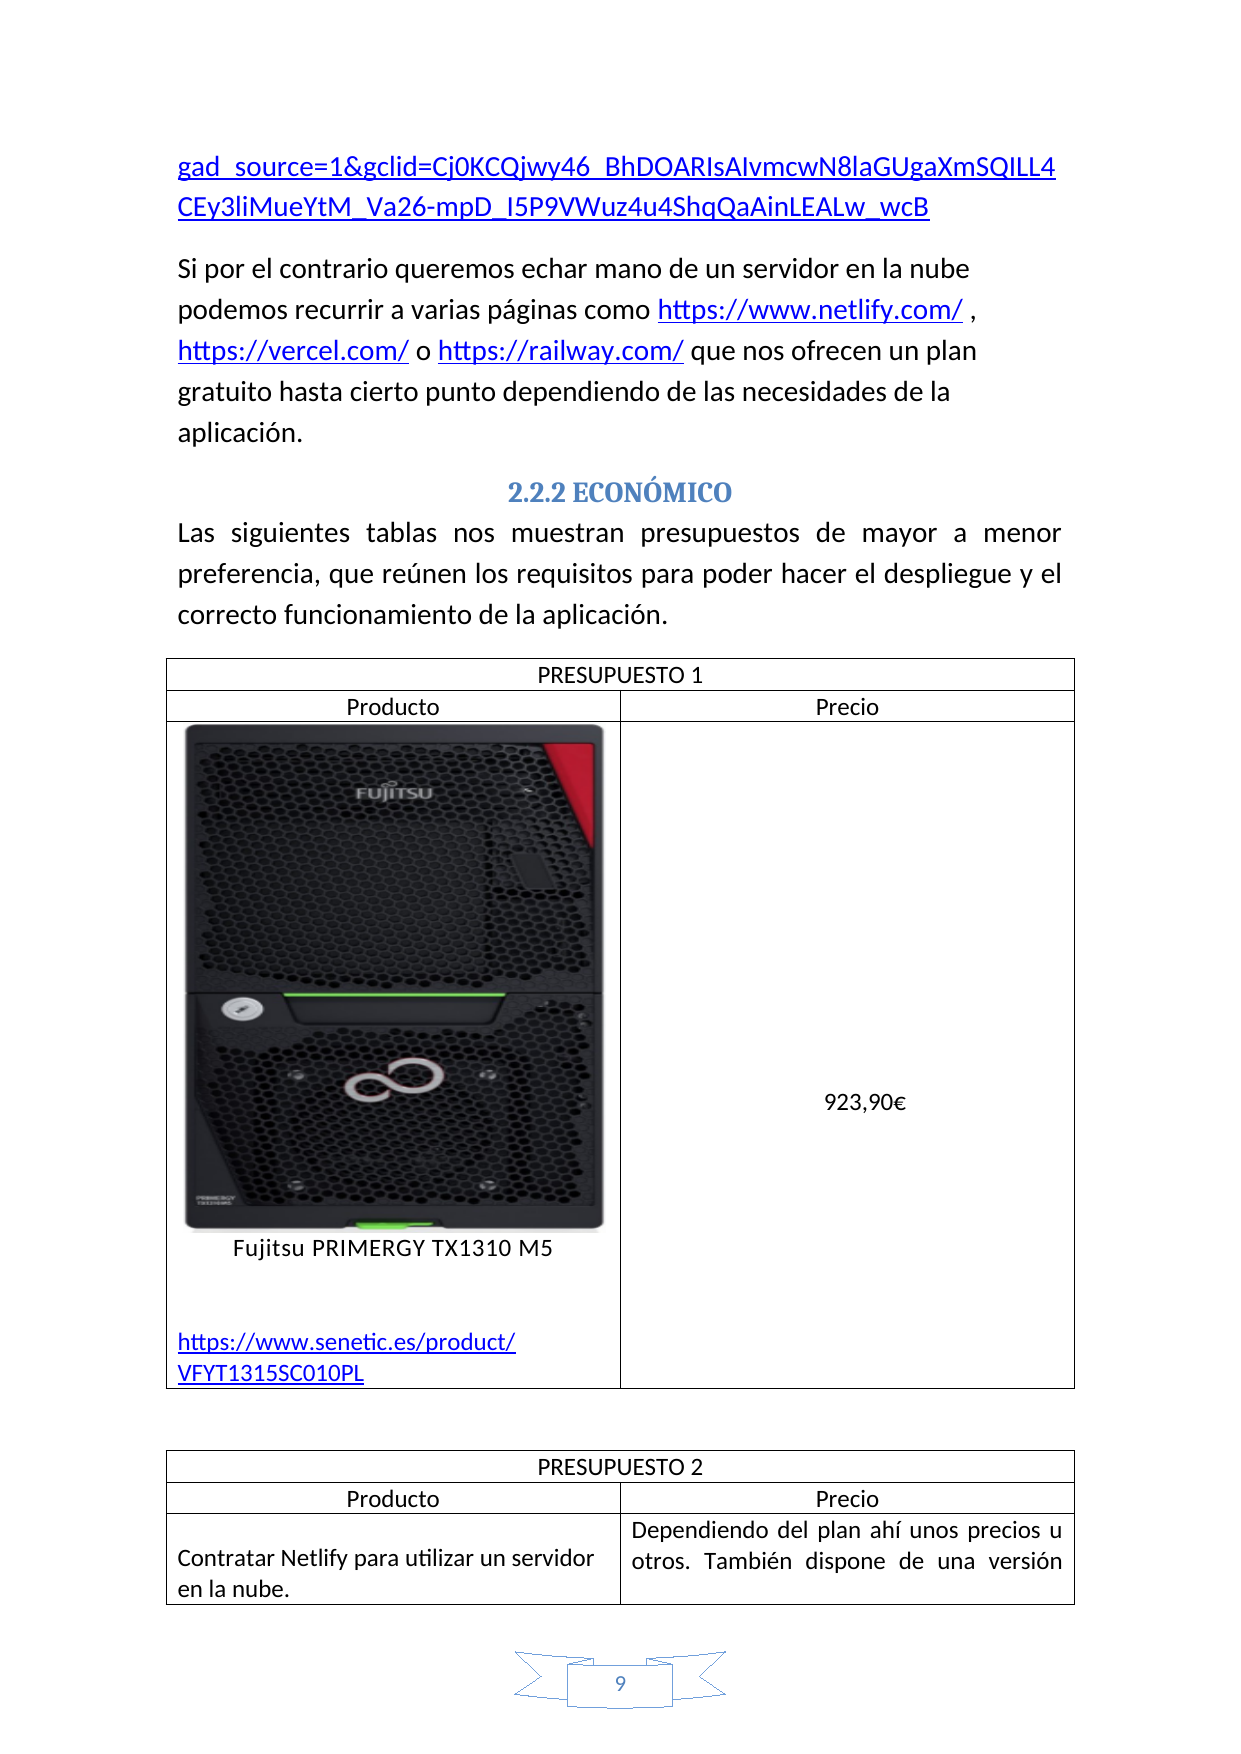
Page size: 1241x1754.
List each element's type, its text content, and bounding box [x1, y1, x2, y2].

table_cell Precio [621, 691, 1074, 721]
table_cell 923,90€ [621, 722, 1074, 1387]
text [177, 148, 1063, 224]
text Si por el contrario queremos echar mano de un servidor en la nube podemos recurrir a varias páginas como https://www.netlify.com/ , https://vercel.com/ o https://railway.com/ que nos ofrecen un plan gratuito hasta cierto punto dependiendo de las necesidades de la aplicación. [177, 250, 1063, 450]
table_cell Precio [621, 1483, 1074, 1513]
table_cell Fujitsu PRIMERGY TX1310 M5 https://www.senetic.es/product/VFYT1315SC010PL [167, 722, 620, 1387]
subtitle 2.2.2 ECONÓMICO [177, 476, 1063, 509]
table_cell Producto [167, 691, 620, 721]
picture [182, 722, 606, 1233]
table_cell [167, 1514, 620, 1603]
table_header PRESUPUESTO 2 [167, 1451, 1074, 1482]
table_header PRESUPUESTO 1 [167, 659, 1074, 689]
table_cell Producto [167, 1483, 620, 1513]
text Las siguientes tablas nos muestran presupuestos de mayor a menor preferencia, que reúnen los requisitos para poder hacer el despliegue y el correcto funcionamiento de la aplicación. [177, 514, 1063, 632]
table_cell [621, 1514, 1074, 1603]
